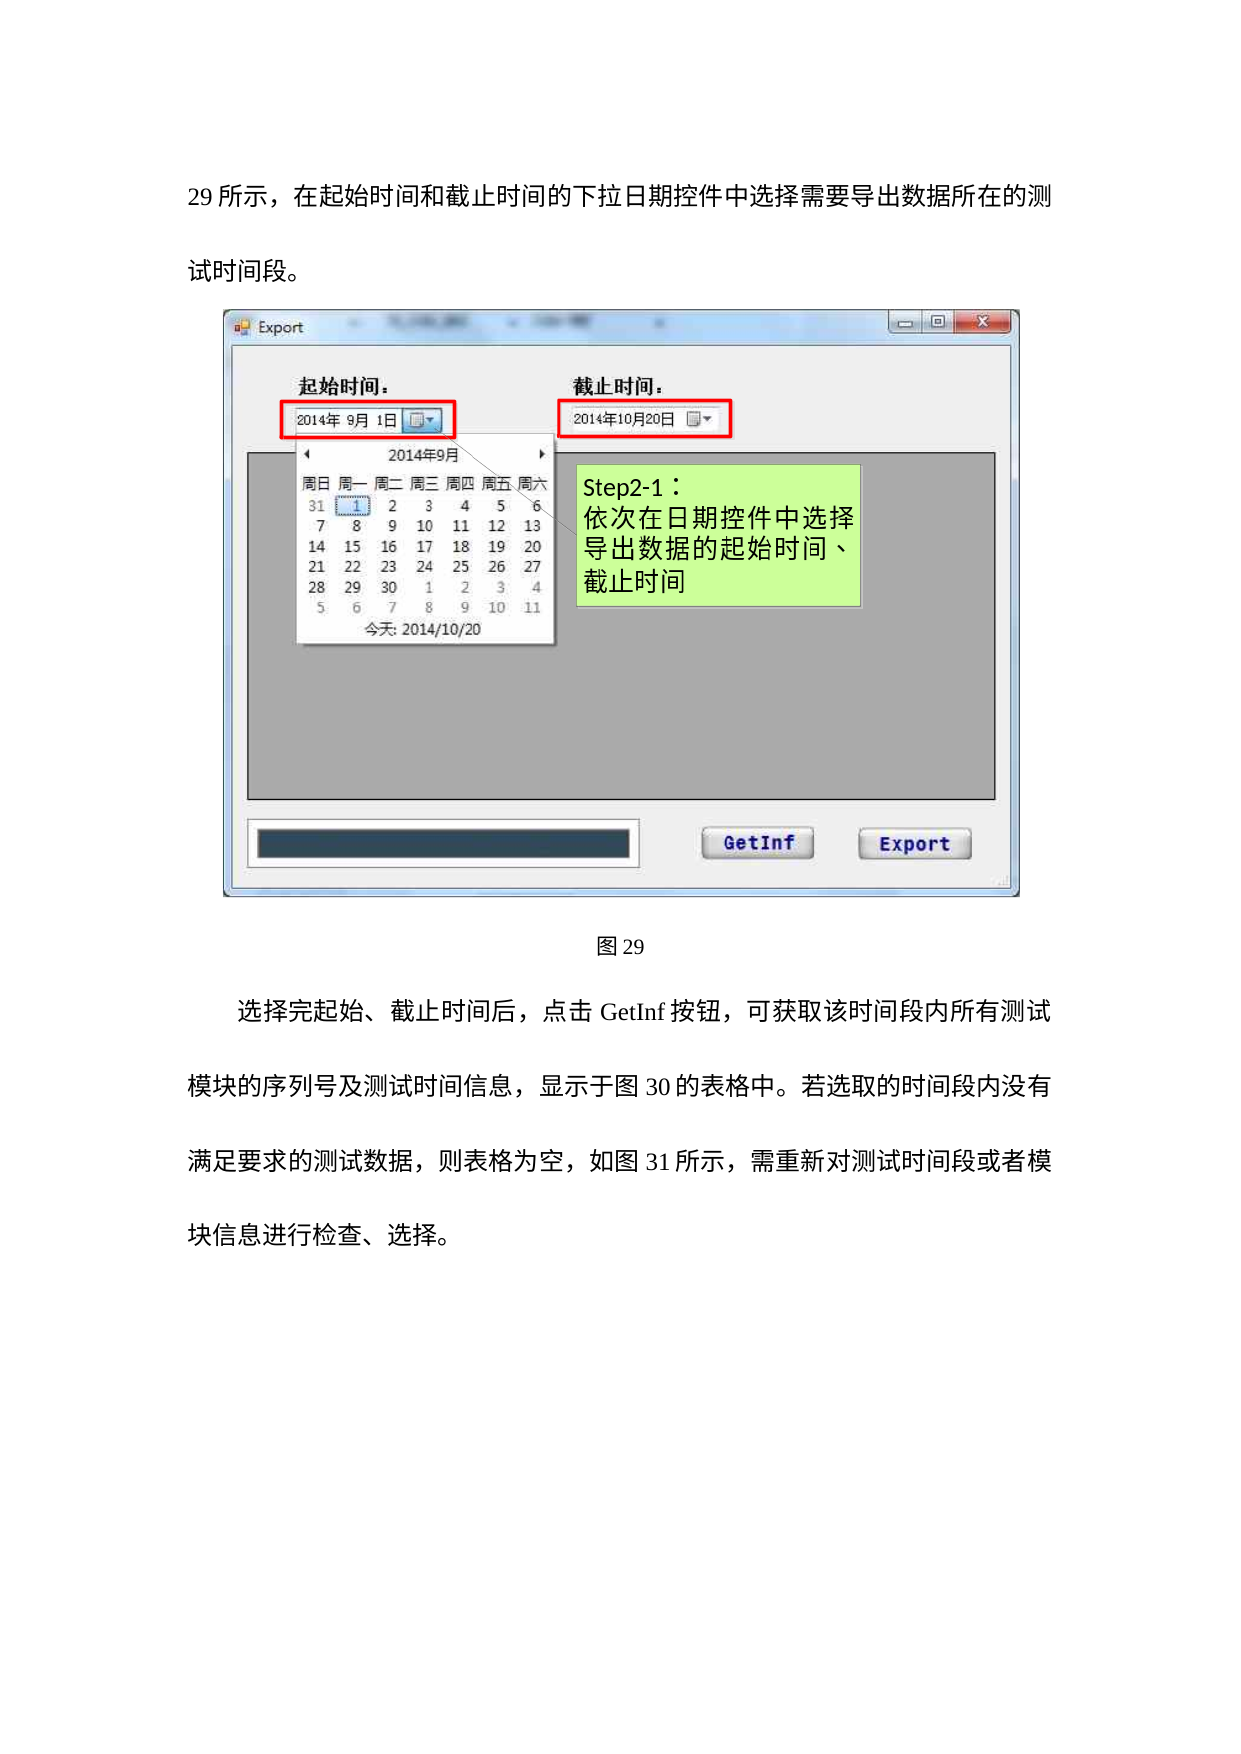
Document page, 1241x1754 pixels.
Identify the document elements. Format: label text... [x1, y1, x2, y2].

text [187, 162, 1053, 302]
text 选择完起始、截止时间后，点击GetInf按钮，可获取该时间段内所有测试模块的序列号及测试时间信息，显示于图30的表格中。若选取的时间段内没有满足要求的测试数据，则表格为空，如图31所示，需重新对测试时间段或者模块信息进行检查、选择。 [187, 977, 1053, 1266]
text 图29 [187, 928, 1053, 961]
